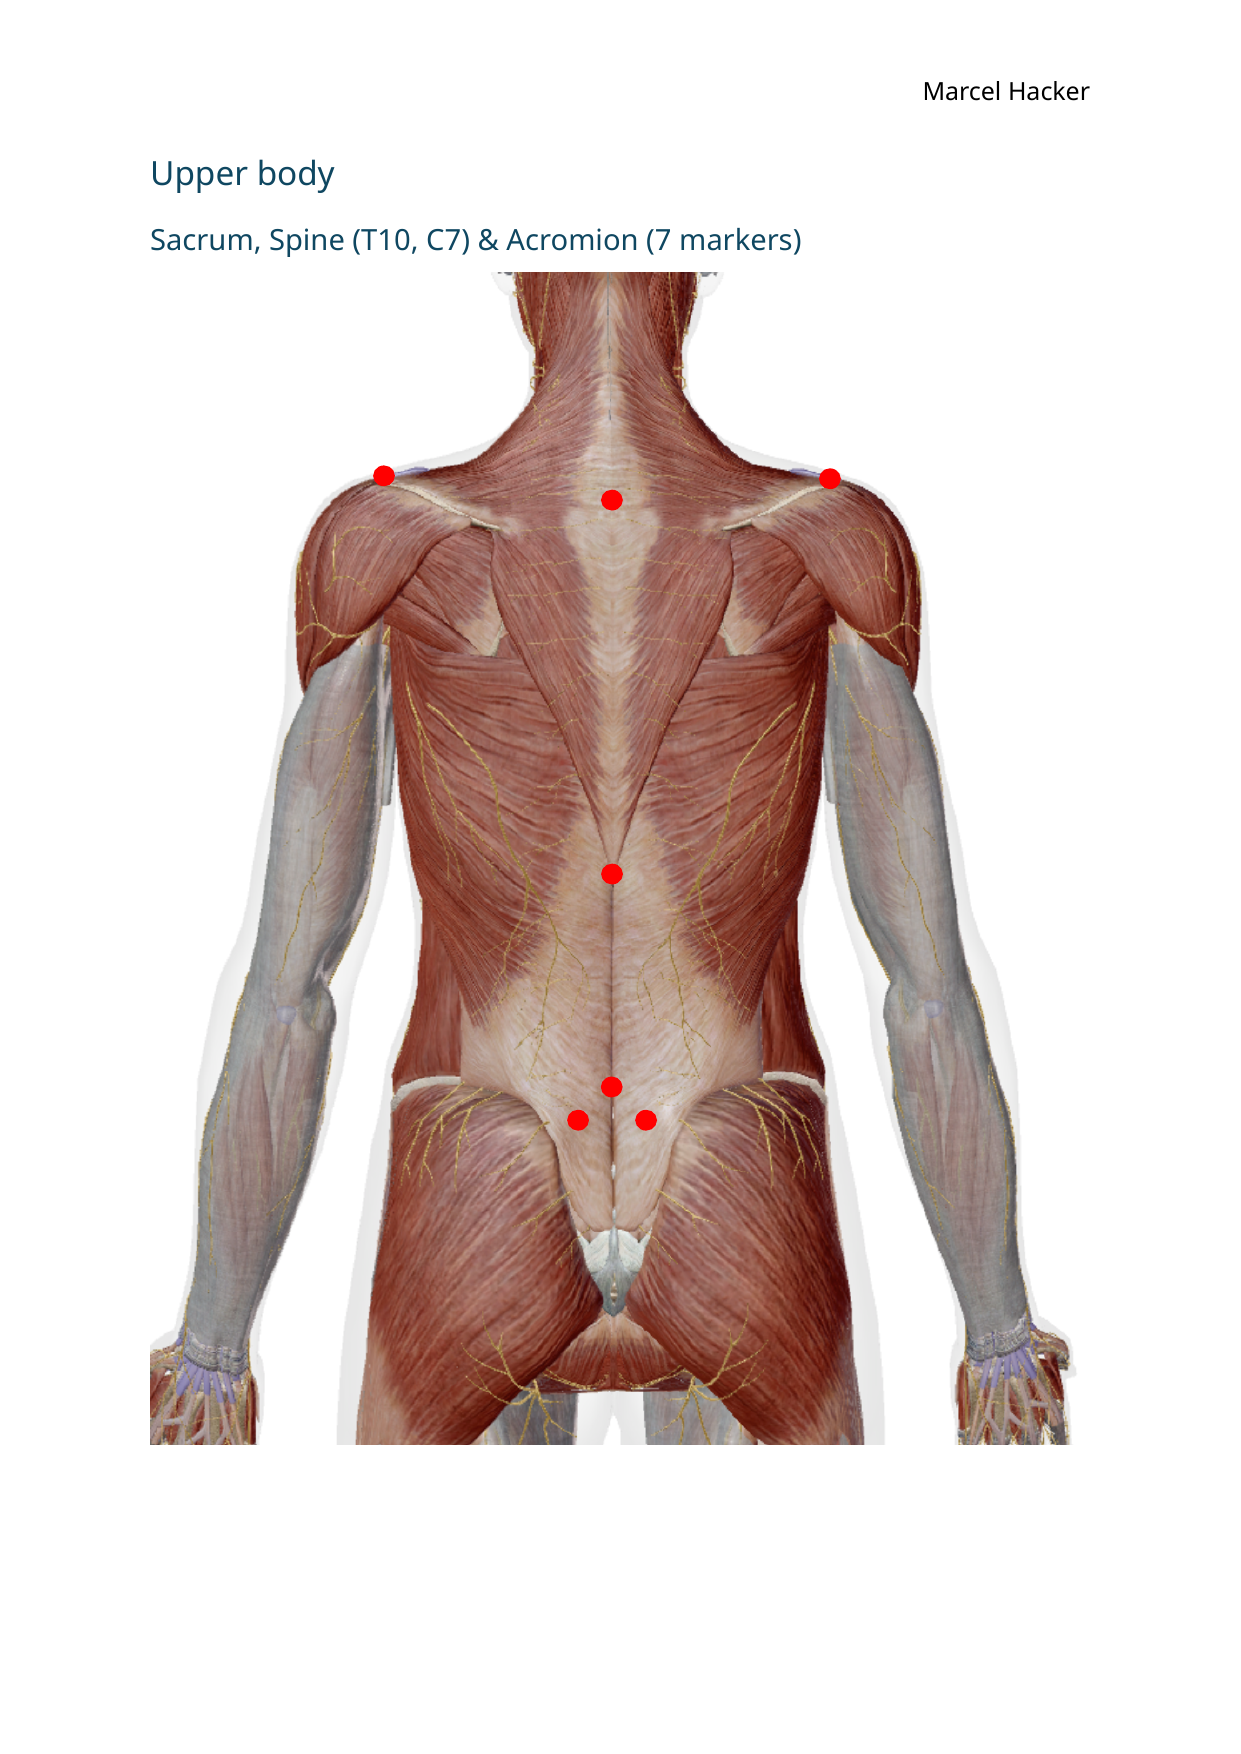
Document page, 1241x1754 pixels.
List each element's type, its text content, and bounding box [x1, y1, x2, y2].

subtitle Upper body [150, 150, 1090, 195]
subtitle Sacrum, Spine (T10, C7) & Acromion (7 markers) [150, 219, 1090, 258]
picture [150, 272, 1091, 1445]
